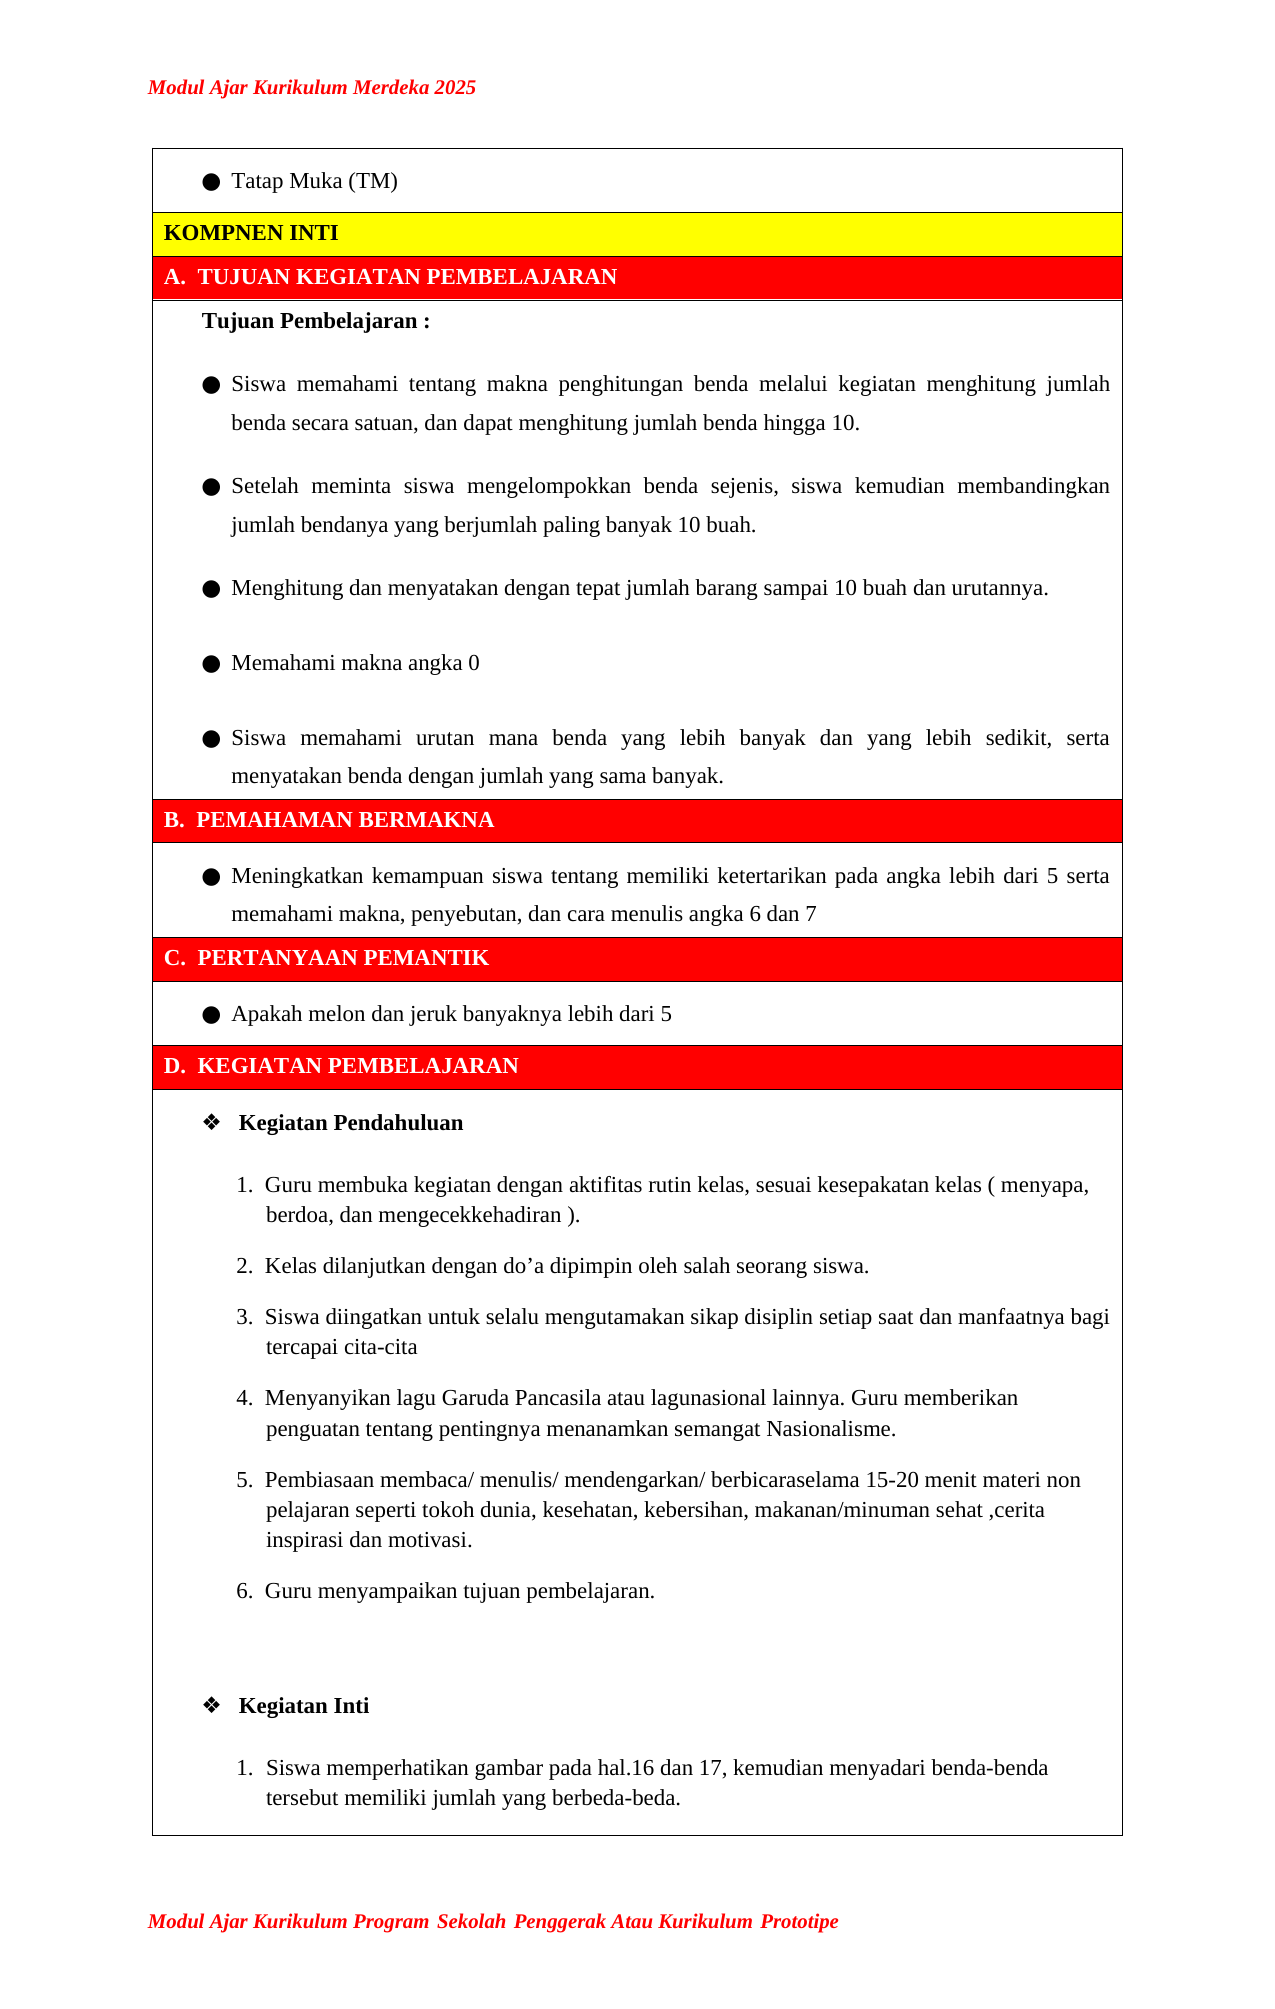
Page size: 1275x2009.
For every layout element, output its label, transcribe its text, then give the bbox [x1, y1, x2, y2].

table_cell Tatap Muka (TM) [153, 149, 1122, 212]
table_cell B. PEMAHAMAN BERMAKNA [153, 800, 1122, 842]
table_cell Tujuan Pembelajaran : Siswa memahami tentang makna penghitungan benda melalui kegiatan menghitung jumlah benda secara satuan, dan dapat menghitung jumlah benda hingga 10. Setelah meminta siswa mengelompokkan benda sejenis, siswa kemudian membandingkan jumlah bendanya yang berjumlah paling banyak 10 buah. Menghitung dan menyatakan dengan tepat jumlah barang sampai 10 buah dan urutannya. Memahami makna angka 0 Siswa memahami urutan mana benda yang lebih banyak dan yang lebih sedikit, serta menyatakan benda dengan jumlah yang sama banyak. [153, 301, 1122, 798]
table_cell D. KEGIATAN PEMBELAJARAN [153, 1046, 1122, 1089]
table_cell Apakah melon dan jeruk banyaknya lebih dari 5 [153, 982, 1122, 1045]
table_cell KOMPNEN INTI [153, 213, 1122, 256]
table_cell Meningkatkan kemampuan siswa tentang memiliki ketertarikan pada angka lebih dari 5 serta memahami makna, penyebutan, dan cara menulis angka 6 dan 7 [153, 843, 1122, 937]
table_cell C. PERTANYAAN PEMANTIK [153, 938, 1122, 981]
table_cell A. TUJUAN KEGIATAN PEMBELAJARAN [153, 257, 1122, 299]
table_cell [153, 1090, 1122, 1835]
